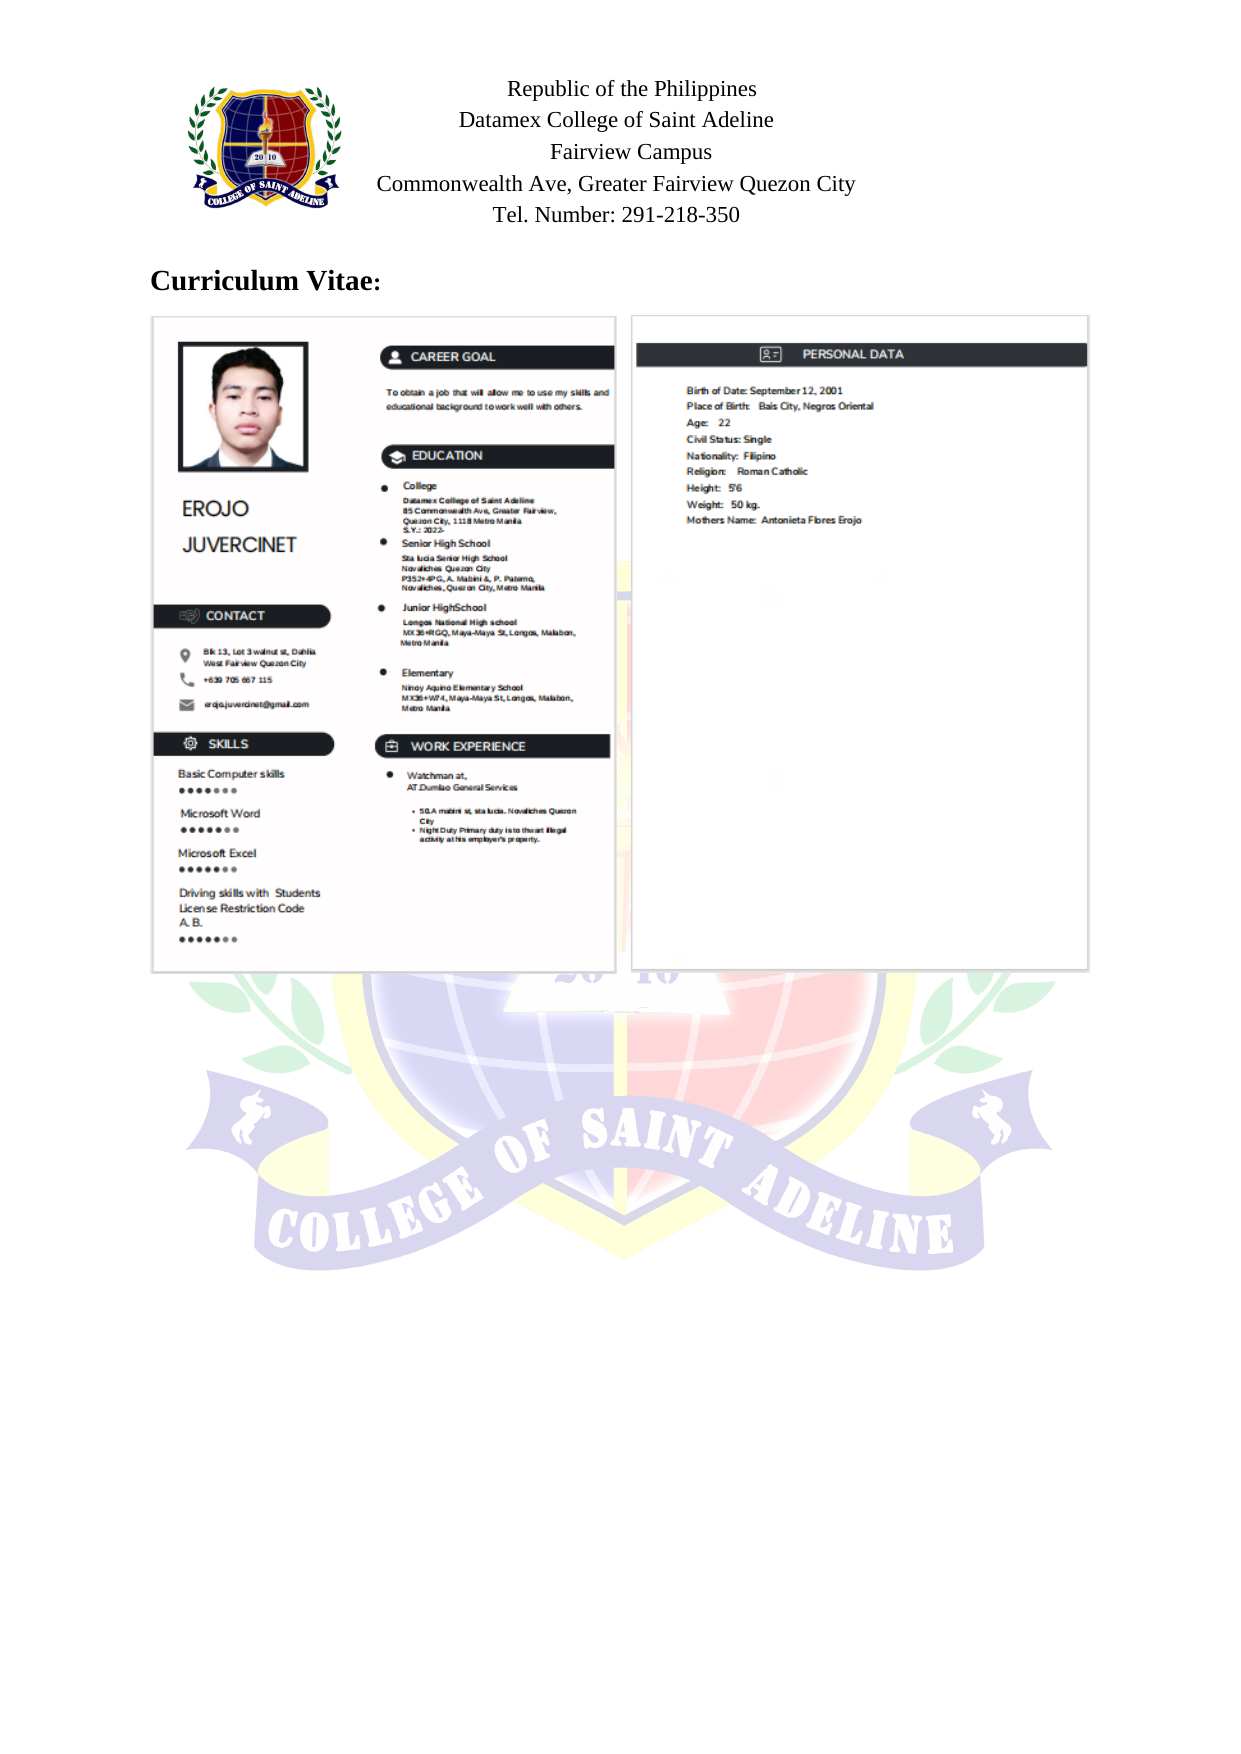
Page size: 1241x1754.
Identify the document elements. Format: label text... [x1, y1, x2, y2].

picture [186, 77, 343, 218]
picture [150, 316, 617, 974]
text Curriculum Vitae: [150, 263, 1090, 296]
picture [630, 315, 1091, 973]
